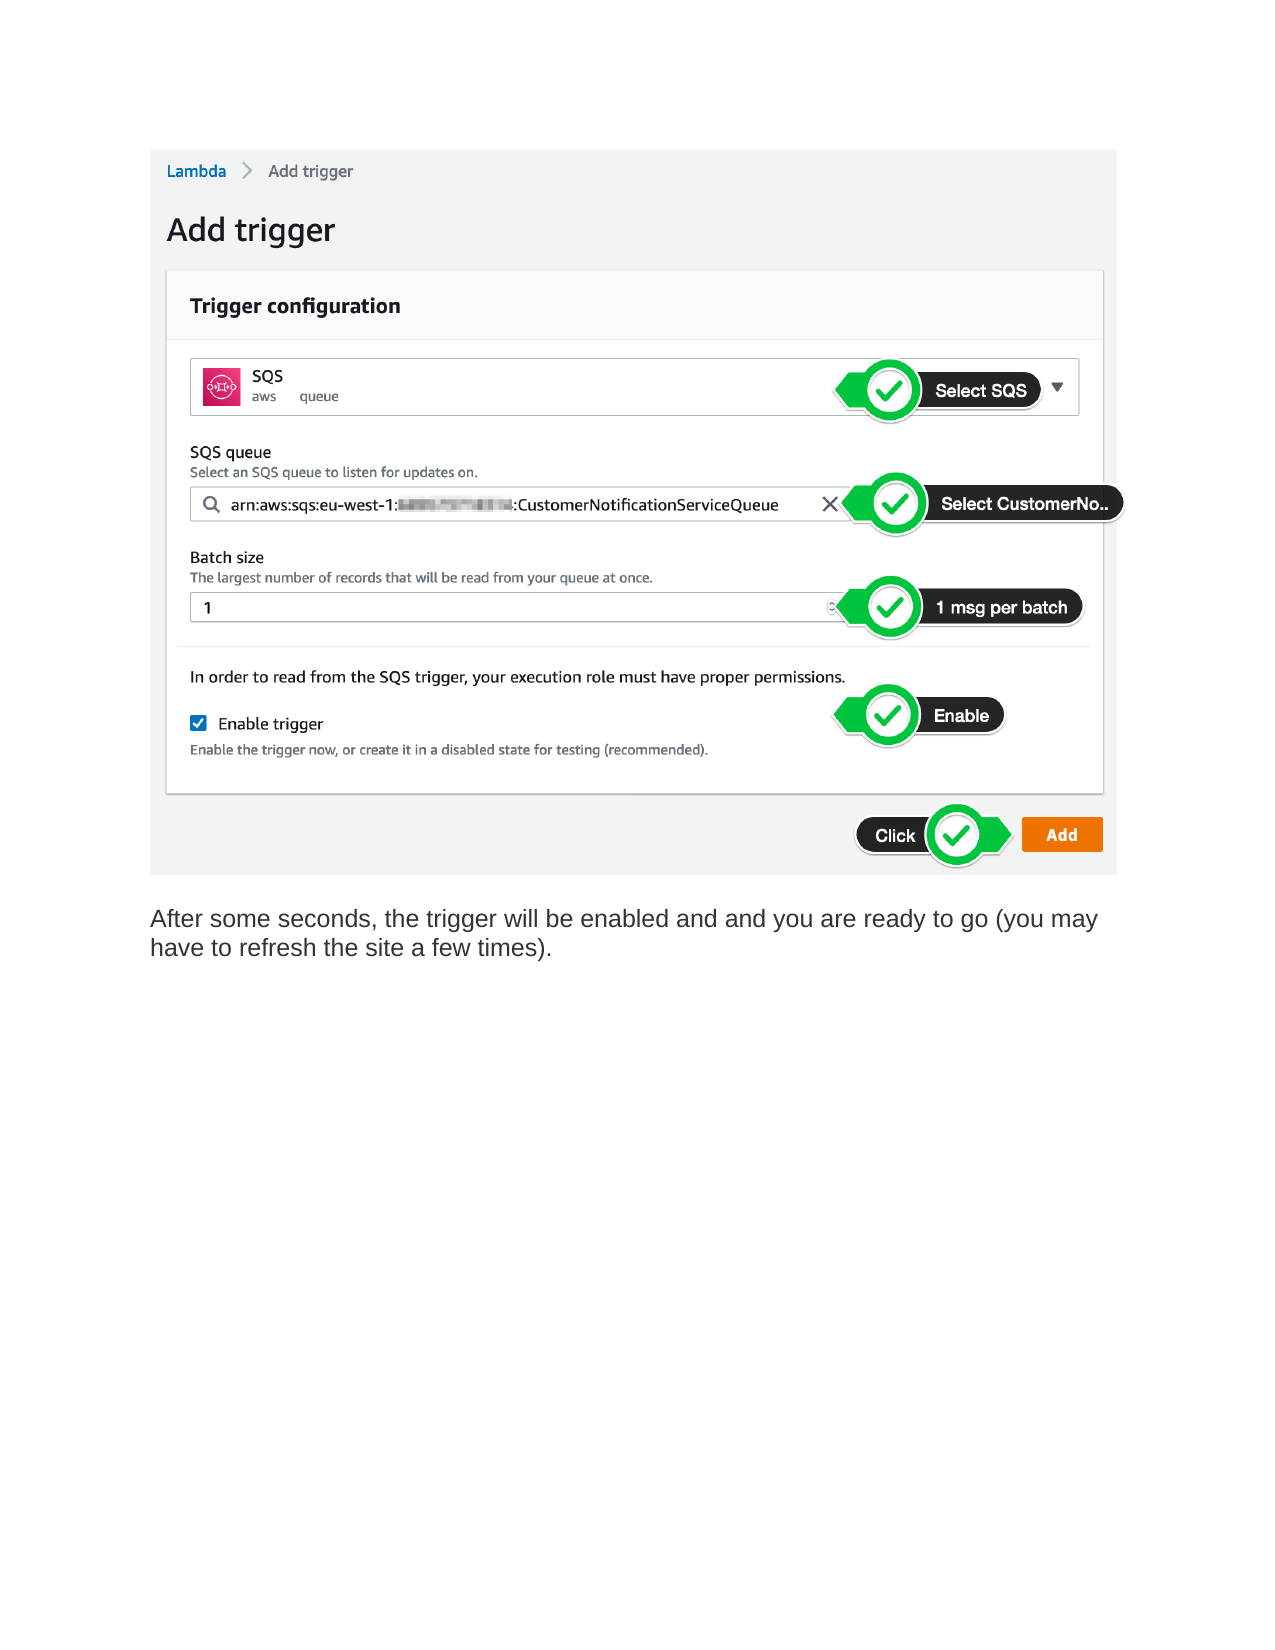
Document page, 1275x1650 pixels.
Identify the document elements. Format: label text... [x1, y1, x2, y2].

picture [150, 150, 1125, 875]
text After some seconds, the trigger will be enabled and and you are ready to go (you may have to refresh the site a few times). [150, 904, 1125, 962]
